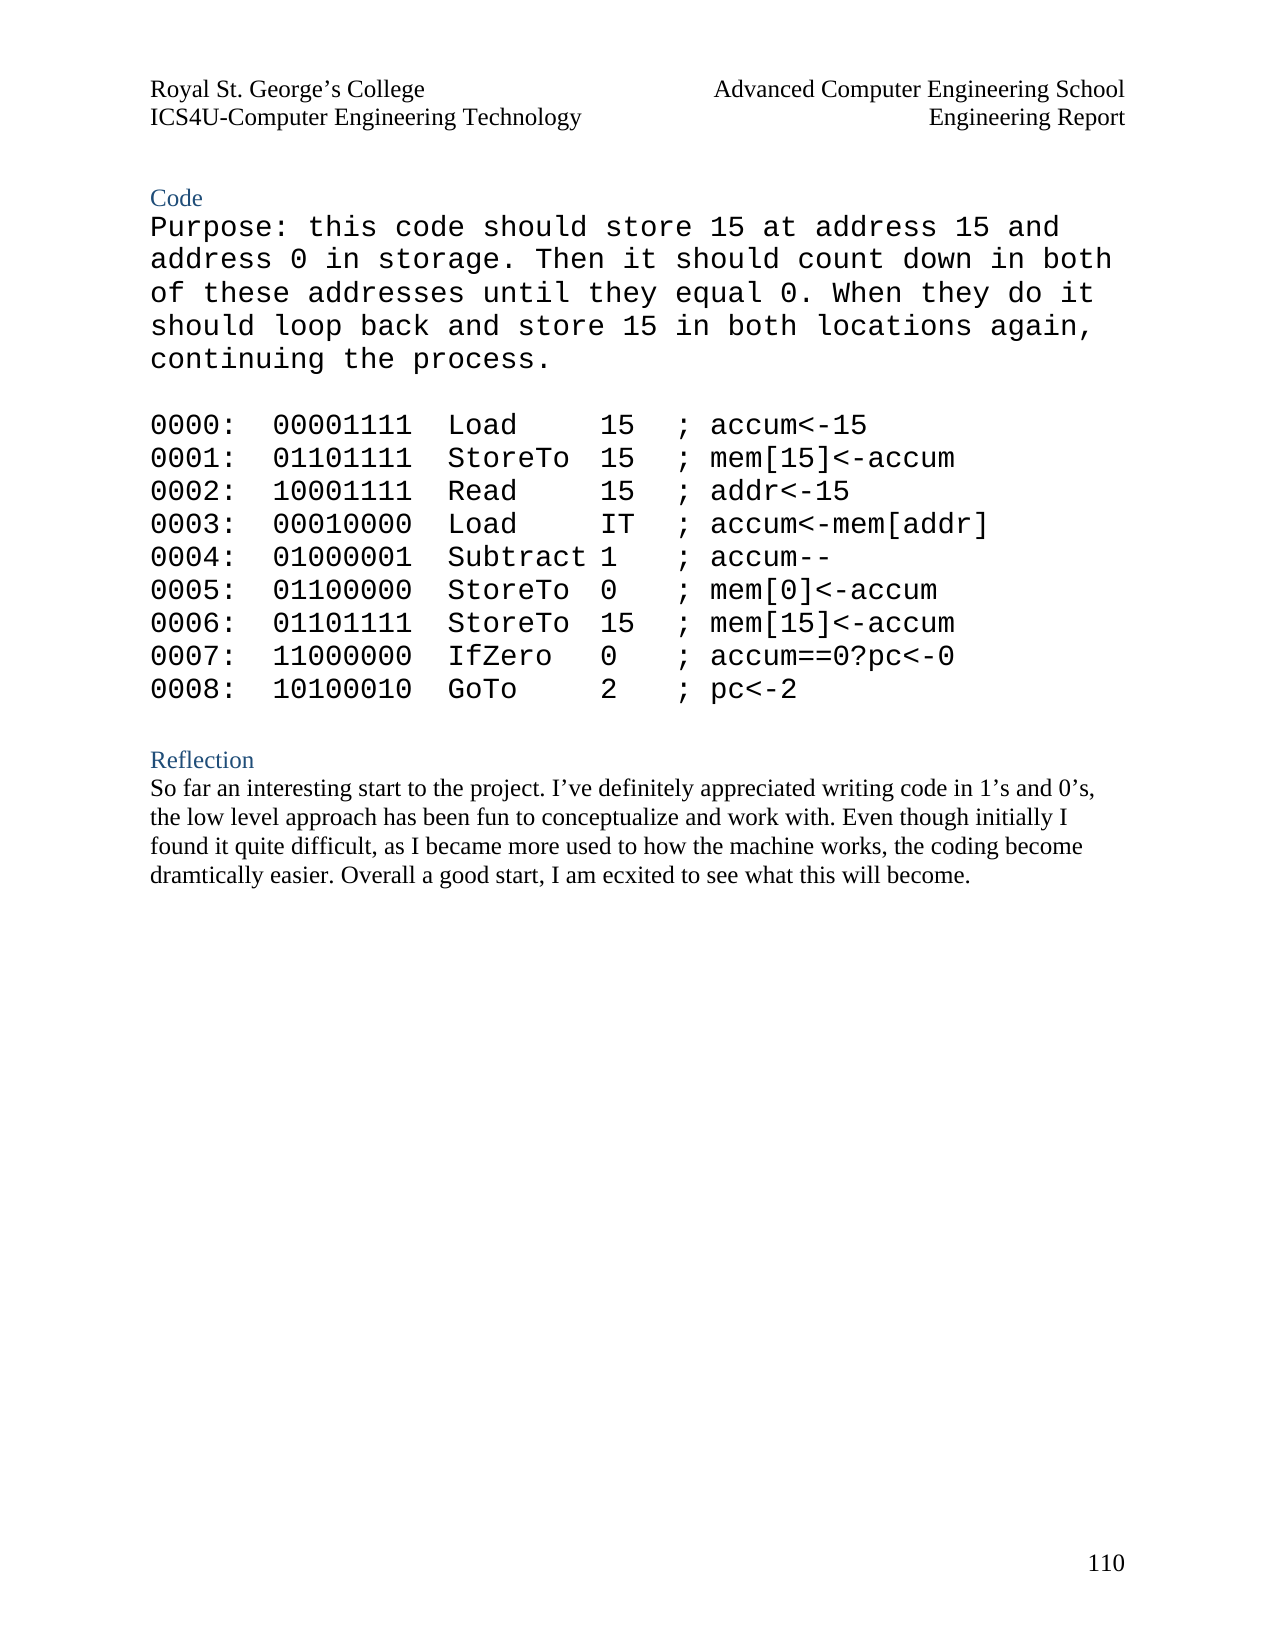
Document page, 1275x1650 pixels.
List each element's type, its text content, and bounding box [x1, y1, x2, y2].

text 0006: 01101111 StoreTo 15 ; mem[15]<-accum [150, 608, 1125, 641]
subtitle Code [150, 183, 1125, 212]
text Purpose: this code should store 15 at address 15 and address 0 in storage. Then it should count down in both of these addresses until they equal 0. When they do it should loop back and store 15 in both locations again, continuing the process. [150, 212, 1125, 377]
text 0004: 01000001 Subtract 1 ; accum-- [150, 542, 1125, 575]
text 0005: 01100000 StoreTo 0 ; mem[0]<-accum [150, 575, 1125, 608]
subtitle Reflection [150, 745, 1125, 773]
text 0000: 00001111 Load 15 ; accum<-15 [150, 410, 1125, 443]
text 0008: 10100010 GoTo 2 ; pc<-2 [150, 674, 1125, 707]
text 0003: 00010000 Load IT ; accum<-mem[addr] [150, 509, 1125, 542]
text 0002: 10001111 Read 15 ; addr<-15 [150, 476, 1125, 509]
text 0001: 01101111 StoreTo 15 ; mem[15]<-accum [150, 443, 1125, 476]
text 0007: 11000000 IfZero 0 ; accum==0?pc<-0 [150, 641, 1125, 674]
text So far an interesting start to the project. I’ve definitely appreciated writing code in 1’s and 0’s, the low level approach has been fun to conceptualize and work with. Even though initially I found it quite difficult, as I became more used to how the machine works, the coding become dramtically easier. Overall a good start, I am ecxited to see what this will become. [150, 773, 1125, 888]
